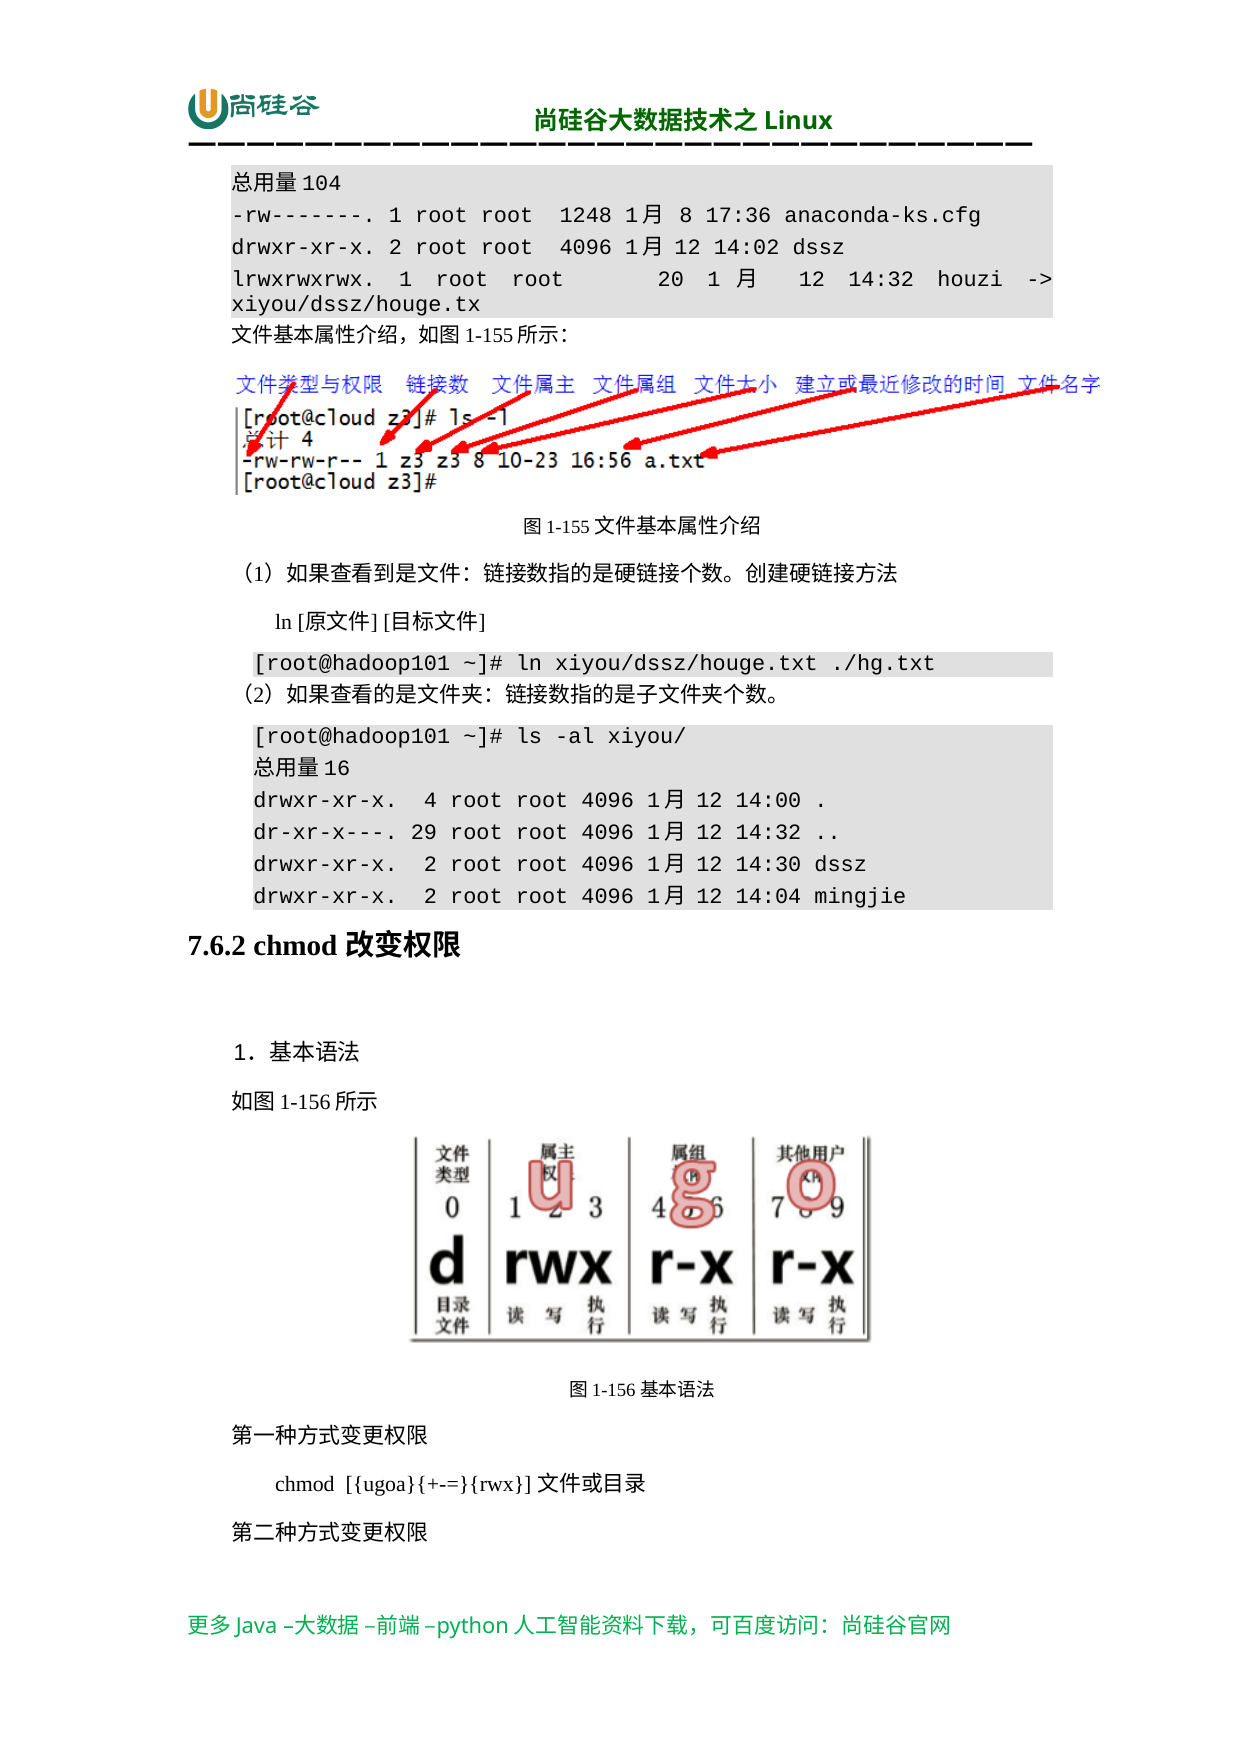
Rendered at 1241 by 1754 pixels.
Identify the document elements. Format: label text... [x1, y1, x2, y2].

text （2）如果查看的是文件夹：链接数指的是子文件夹个数。 [231, 677, 1053, 709]
text -rw-------. 1 root root 1248 1月 8 17:36 anaconda-ks.cfg [231, 197, 1053, 229]
text drwxr-xr-x. 4 root root 4096 1月 12 14:00 . [253, 782, 1053, 814]
text dr-xr-x---. 29 root root 4096 1月 12 14:32 .. [253, 814, 1053, 846]
text 如图1-156所示 [187, 1083, 1053, 1116]
text lrwxrwxrwx. 1 root root 20 1月 12 14:32 houzi -> xiyou/dssz/houge.tx [231, 261, 1053, 318]
picture [407, 1131, 877, 1347]
picture [187, 88, 321, 130]
text 总用量 104 [231, 165, 1053, 197]
subtitle 7.6.2 chmod 改变权限 [187, 910, 1053, 975]
text [root@hadoop101 ~]# ls -al xiyou/ [253, 725, 1053, 750]
text 图1-155 文件基本属性介绍 [187, 508, 1053, 540]
text 第一种方式变更权限 [187, 1418, 1053, 1450]
text [root@hadoop101 ~]# ln xiyou/dssz/houge.txt ./hg.txt [253, 652, 1053, 677]
text 文件基本属性介绍，如图1-155所示： [187, 318, 1053, 350]
text drwxr-xr-x. 2 root root 4096 1月 12 14:04 mingjie [253, 878, 1053, 910]
text 图1-156 基本语法 [187, 1372, 1053, 1404]
text （1）如果查看到是文件：链接数指的是硬链接个数。创建硬链接方法 [231, 555, 1053, 588]
text 1．基本语法 [187, 1018, 1053, 1083]
text 总用量 16 [253, 750, 1053, 782]
picture [231, 365, 1109, 495]
text chmod [{ugoa}{+-=}{rwx}] 文件或目录 [187, 1466, 1053, 1498]
text 第二种方式变更权限 [187, 1514, 1053, 1547]
text drwxr-xr-x. 2 root root 4096 1月 12 14:02 dssz [231, 229, 1053, 261]
text drwxr-xr-x. 2 root root 4096 1月 12 14:30 dssz [253, 846, 1053, 878]
text ln [原文件] [目标文件] [231, 604, 1053, 636]
